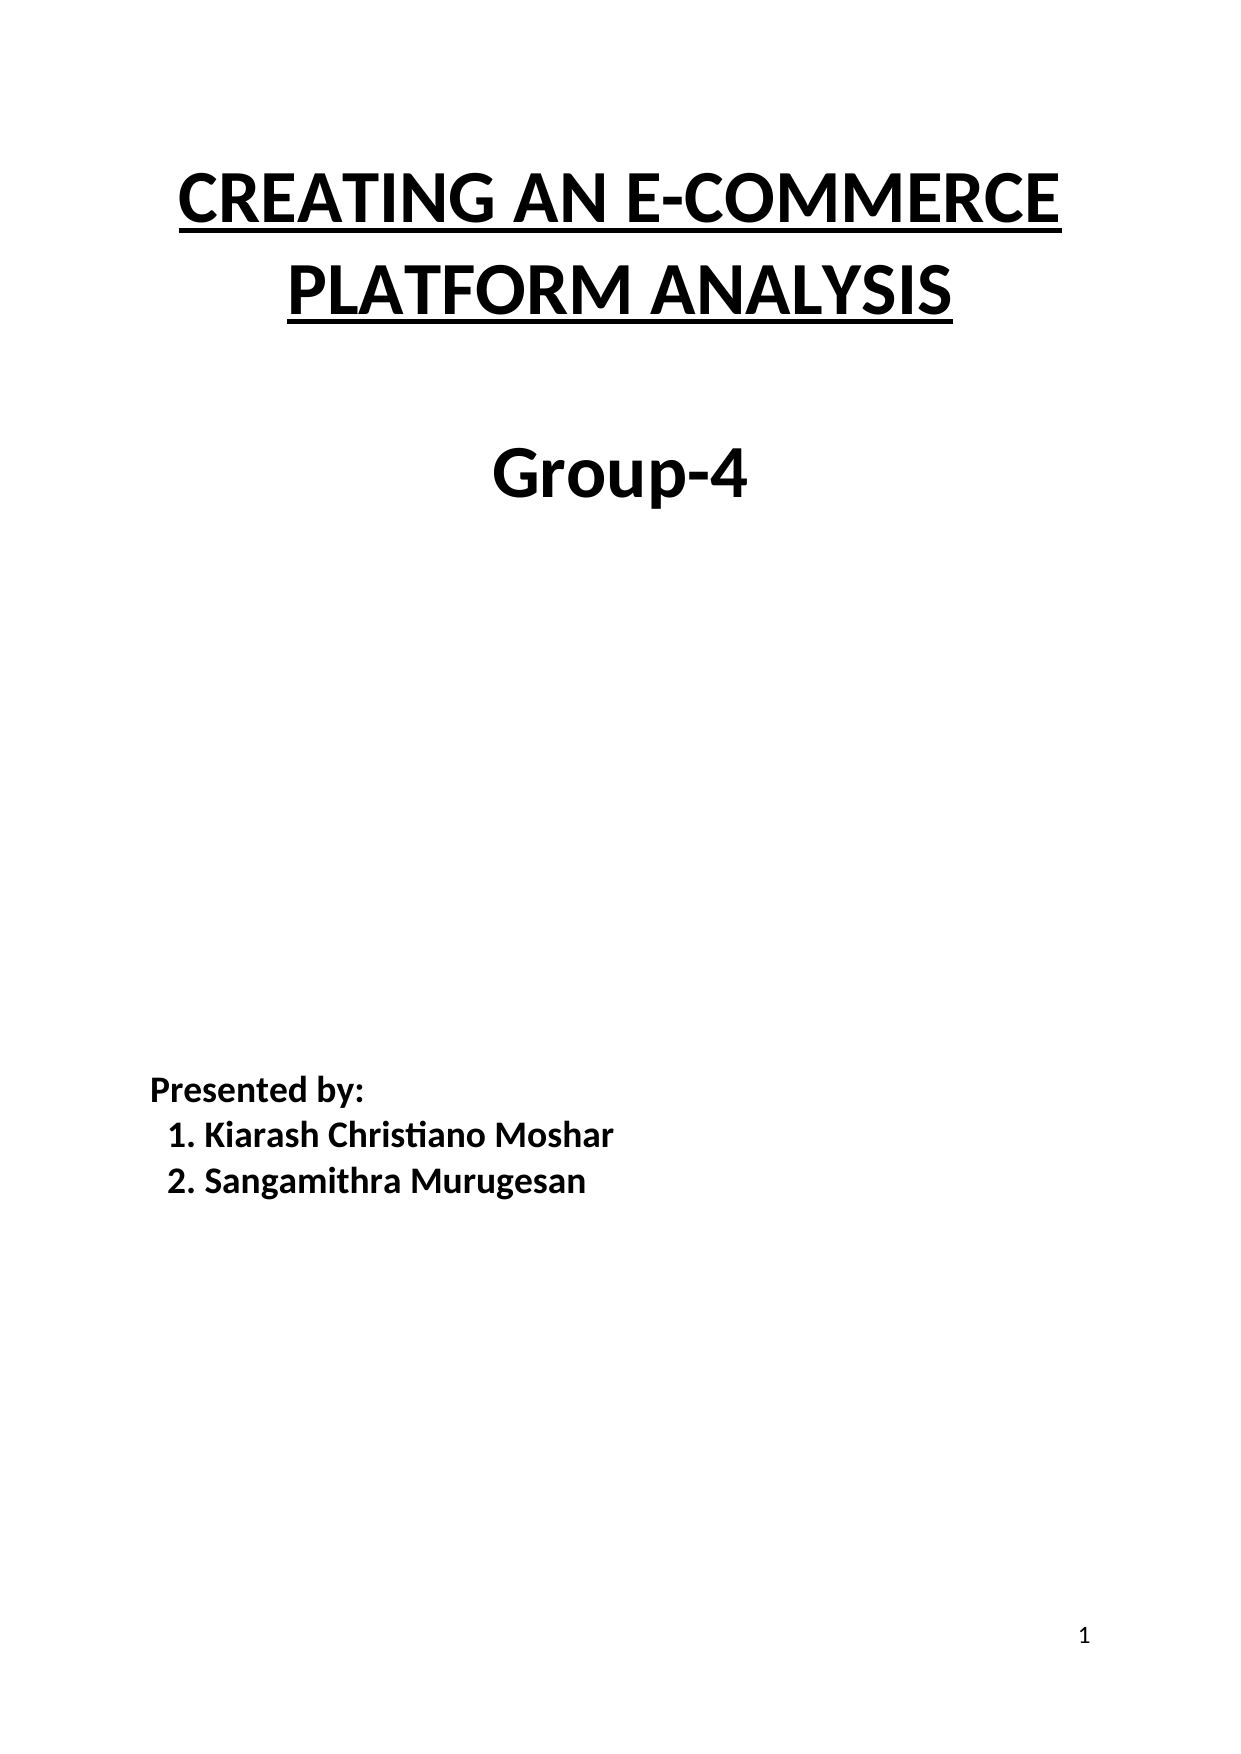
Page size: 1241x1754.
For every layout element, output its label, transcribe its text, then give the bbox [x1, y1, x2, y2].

text 1. Kiarash Christiano Moshar [150, 1111, 1090, 1157]
text CREATING AN E-COMMERCE PLATFORM ANALYSIS [150, 150, 1090, 333]
text Group-4 [150, 425, 1090, 516]
text 2. Sangamithra Murugesan [150, 1157, 1090, 1203]
text Presented by: [150, 1066, 1090, 1111]
